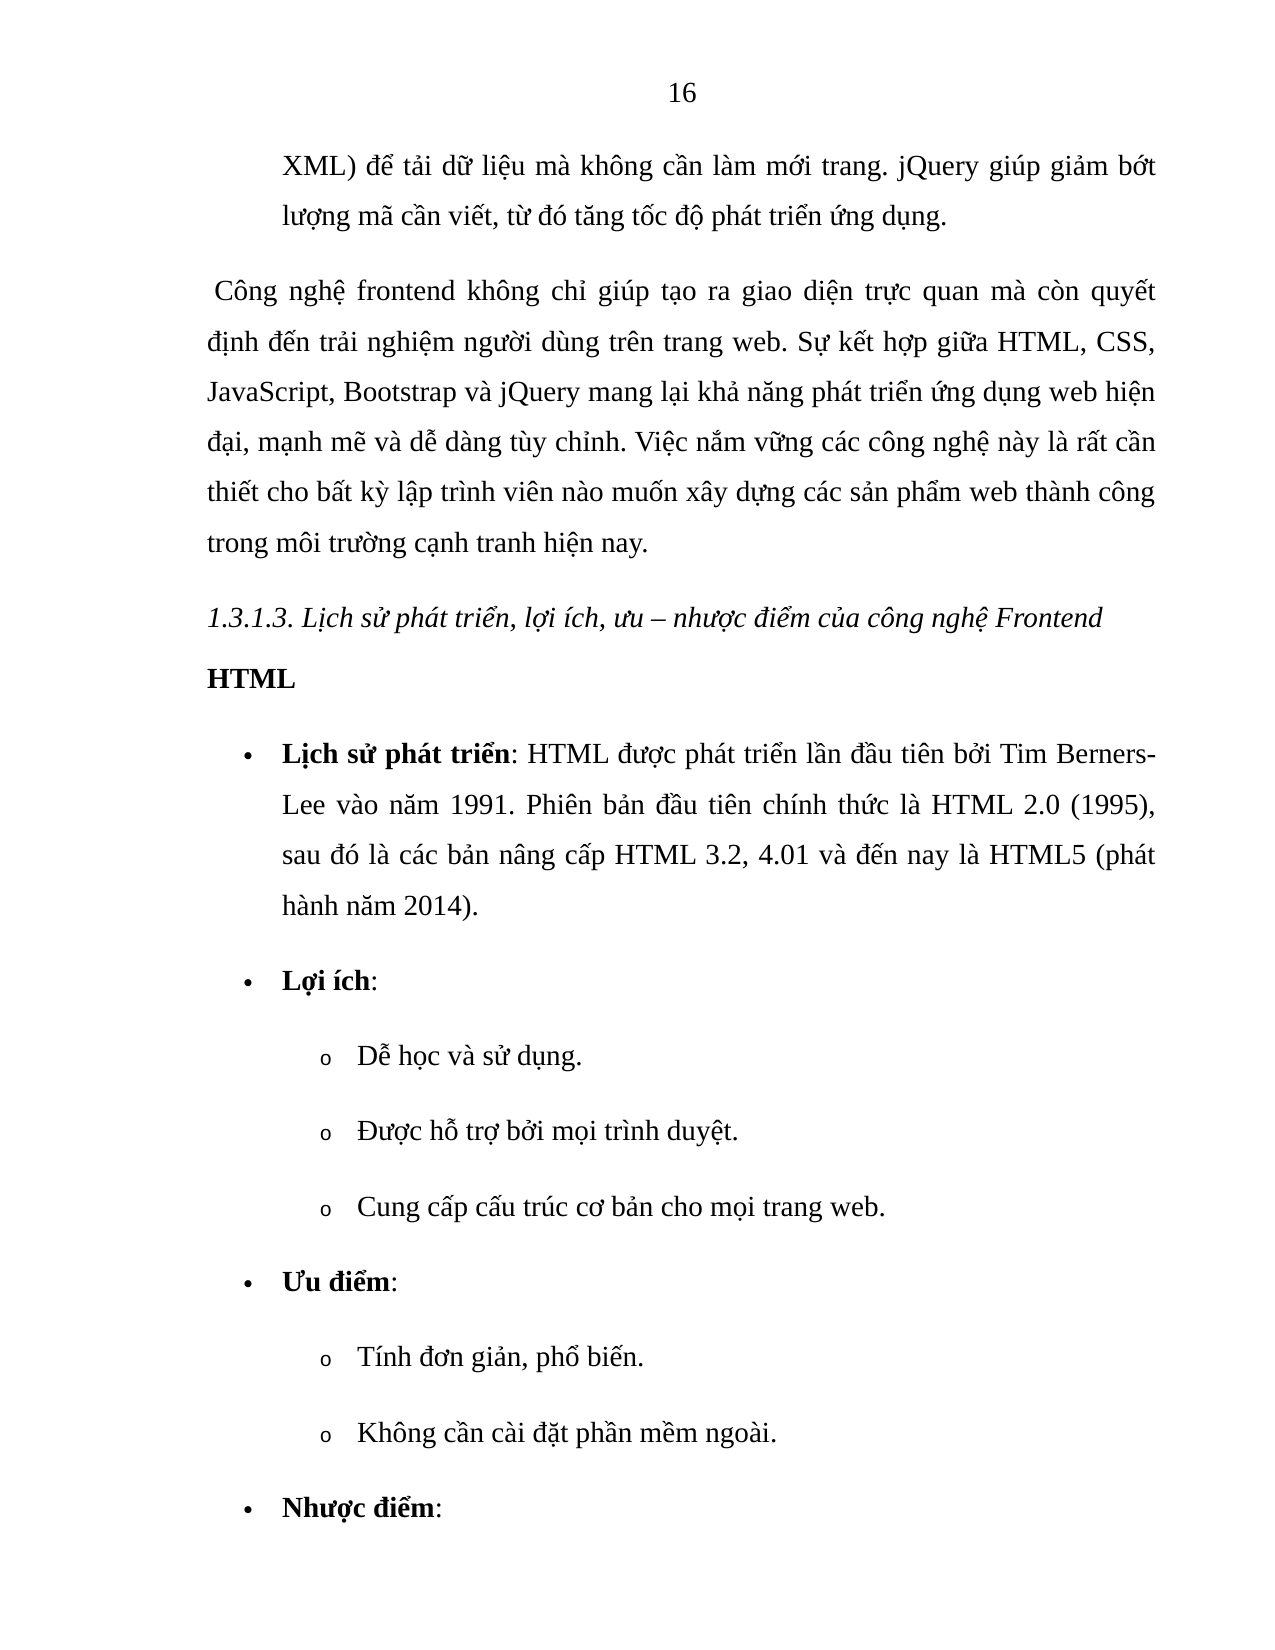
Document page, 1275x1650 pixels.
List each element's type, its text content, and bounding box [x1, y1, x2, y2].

list Lịch sử phát triển: HTML được phát triển lần đầu tiên bởi Tim Berners-Lee vào năm 1991. Phiên bản đầu tiên chính thức là HTML 2.0 (1995), sau đó là các bản nâng cấp HTML 3.2, 4.01 và đến nay là HTML5 (phát hành năm 2014). [244, 737, 1157, 921]
text Công nghệ frontend không chỉ giúp tạo ra giao diện trực quan mà còn quyết định đến trải nghiệm người dùng trên trang web. Sự kết hợp giữa HTML, CSS, JavaScript, Bootstrap và jQuery mang lại khả năng phát triển ứng dụng web hiện đại, mạnh mẽ và dễ dàng tùy chỉnh. Việc nắm vững các công nghệ này là rất cần thiết cho bất kỳ lập trình viên nào muốn xây dựng các sản phẩm web thành công trong môi trường cạnh tranh hiện nay. [207, 273, 1157, 558]
list Được hỗ trợ bởi mọi trình duyệt. [319, 1113, 1157, 1147]
list Tính đơn giản, phổ biến. [319, 1339, 1157, 1373]
text HTML [207, 661, 1157, 695]
list Dễ học và sử dụng. [319, 1038, 1157, 1072]
subtitle 1.3.1.3. Lịch sử phát triển, lợi ích, ưu – nhược điểm của công nghệ Frontend [207, 600, 1157, 634]
list Cung cấp cấu trúc cơ bản cho mọi trang web. [319, 1189, 1157, 1222]
list Lợi ích: [244, 963, 1157, 996]
list Ưu điểm: [244, 1264, 1157, 1298]
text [282, 148, 1157, 232]
list Không cần cài đặt phần mềm ngoài. [319, 1415, 1157, 1448]
list Nhược điểm: [244, 1490, 1157, 1524]
